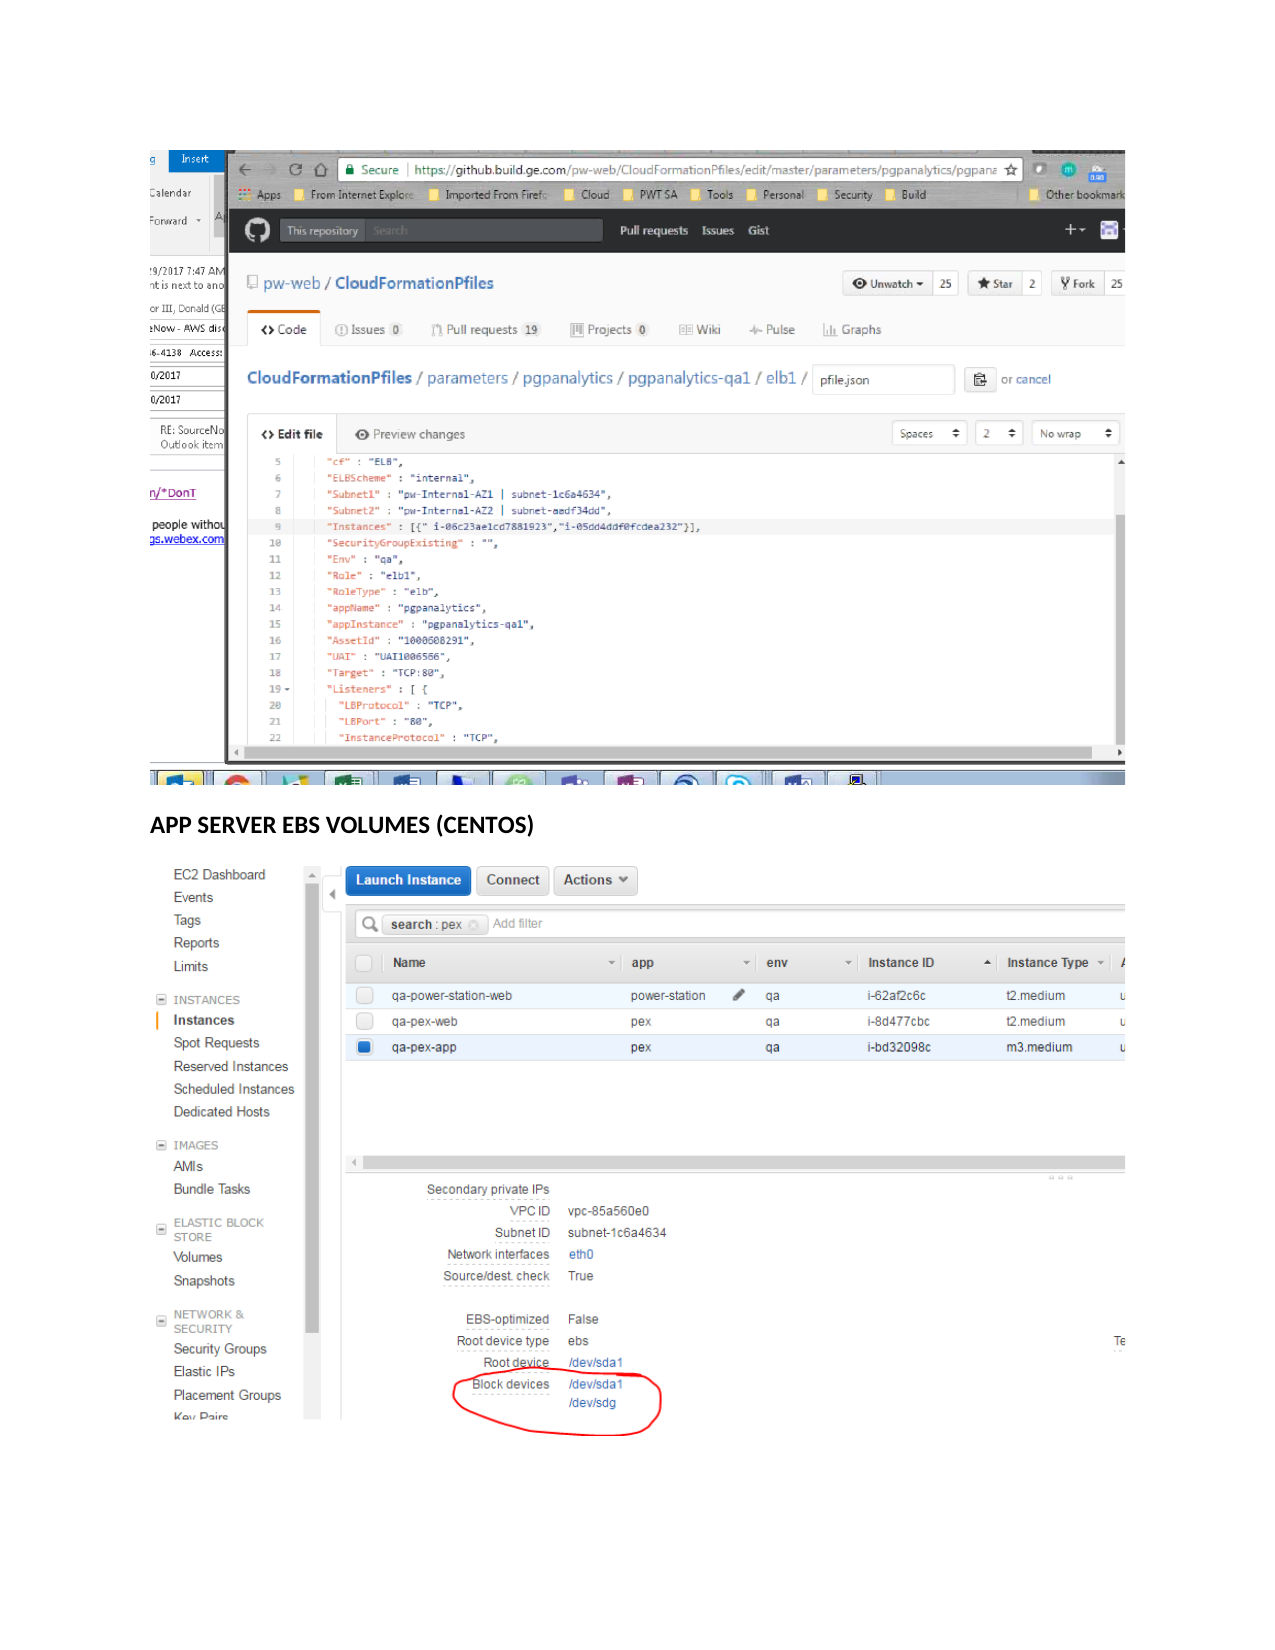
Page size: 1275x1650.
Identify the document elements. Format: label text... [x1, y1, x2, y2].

picture [150, 150, 1125, 785]
picture [150, 865, 1125, 1436]
text APP SERVER EBS VOLUMES (CENTOS) [150, 810, 1125, 840]
